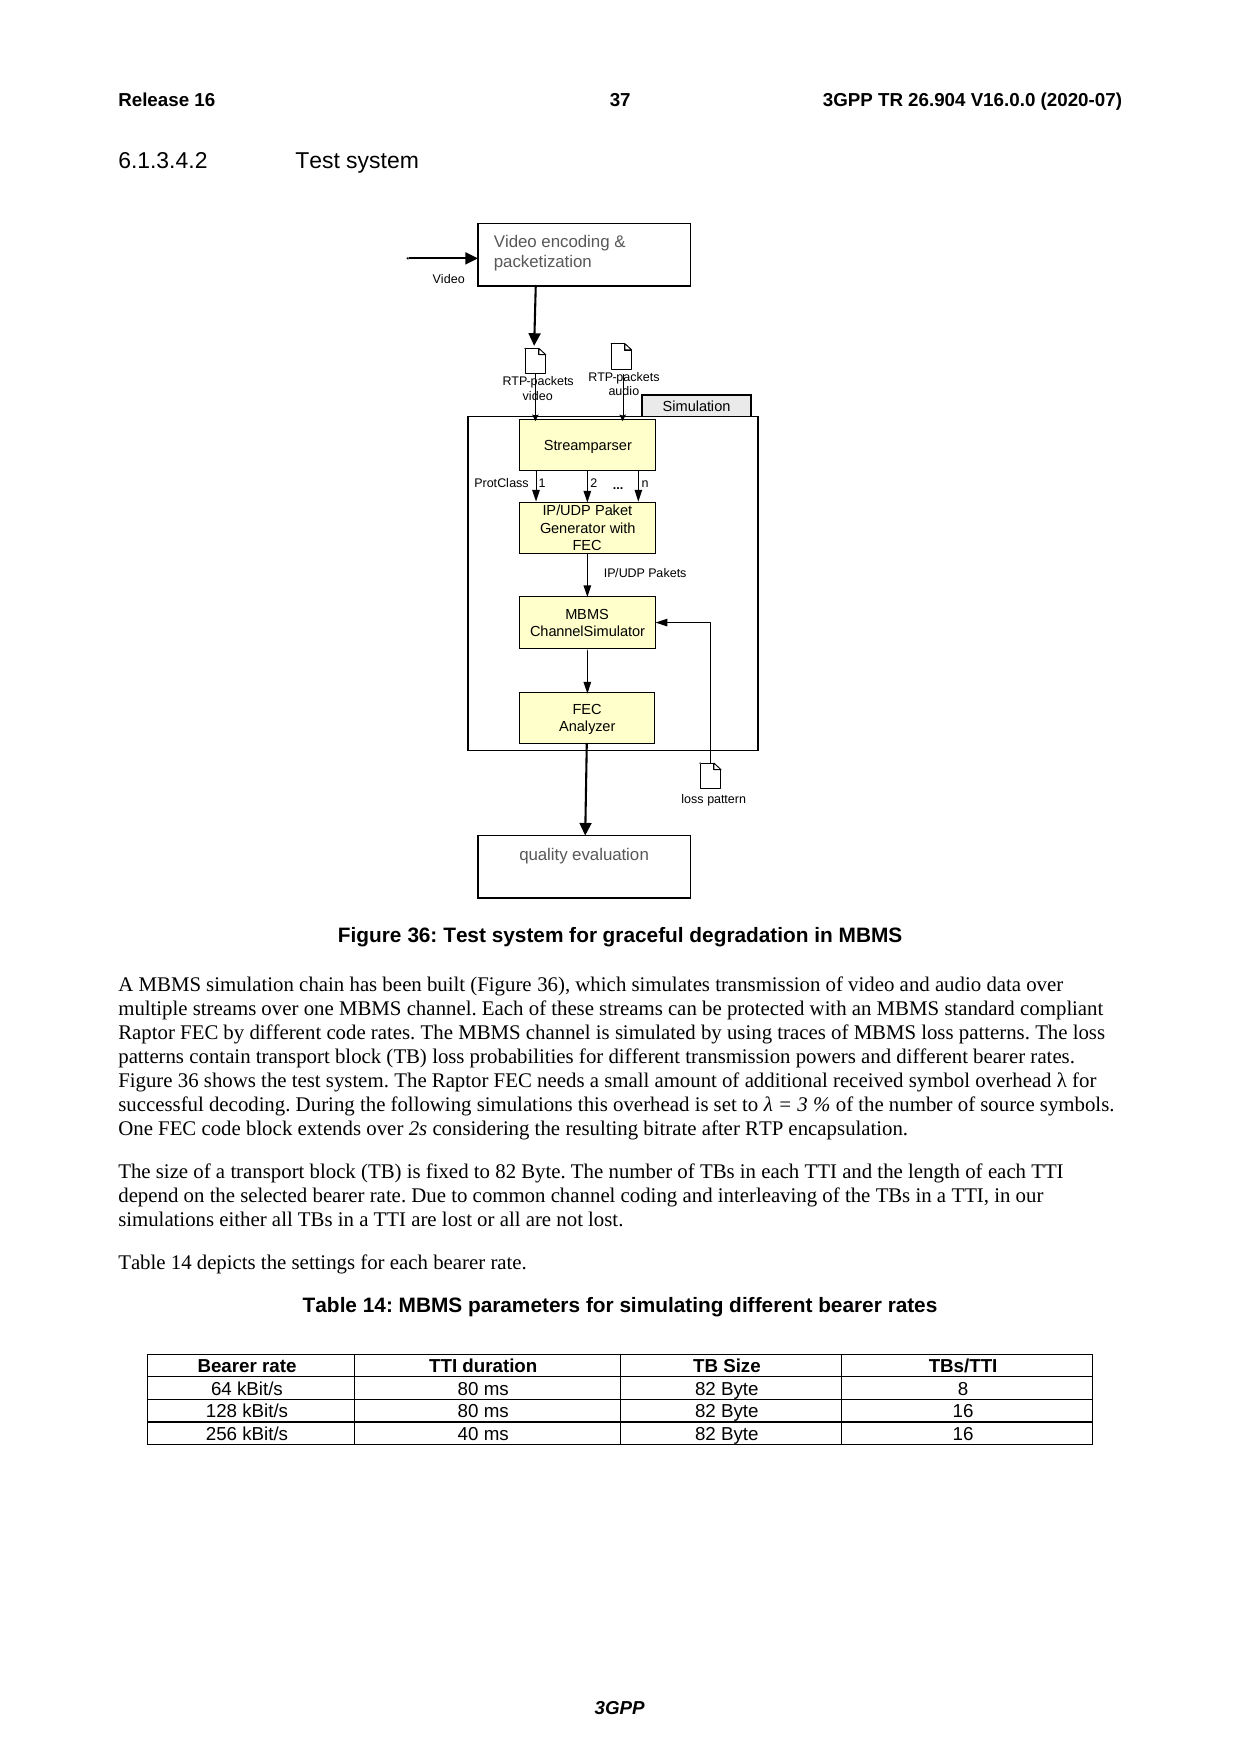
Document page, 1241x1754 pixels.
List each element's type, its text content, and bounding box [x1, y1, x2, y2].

text Table 14: MBMS parameters for simulating different bearer rates [118, 1292, 1122, 1316]
text The size of a transport block (TB) is fixed to 82 Byte. The number of TBs in each TTI and the length of each TTI depend on the selected bearer rate. Due to common channel coding and interleaving of the TBs in a TTI, in our simulations either all TBs in a TTI are lost or all are not lost. [118, 1159, 1122, 1231]
text Figure 36: Test system for graceful degradation in MBMS [118, 922, 1122, 946]
text Table 14 depicts the settings for each bearer rate. [118, 1249, 1122, 1274]
subtitle 6.1.3.4.2 Test system [118, 147, 1122, 174]
text A MBMS simulation chain has been built (Figure 36), which simulates transmission of video and audio data over multiple streams over one MBMS channel. Each of these streams can be protected with an MBMS standard compliant Raptor FEC by different code rates. The MBMS channel is simulated by using traces of MBMS loss patterns. The loss patterns contain transport block (TB) loss probabilities for different transmission powers and different bearer rates. Figure 36 shows the test system. The Raptor FEC needs a small amount of additional received symbol overhead λ for successful decoding. During the following simulations this overhead is set to λ = 3 % of the number of source symbols. One FEC code block extends over 2s considering the resulting bitrate after RTP encapsulation. [118, 971, 1122, 1140]
